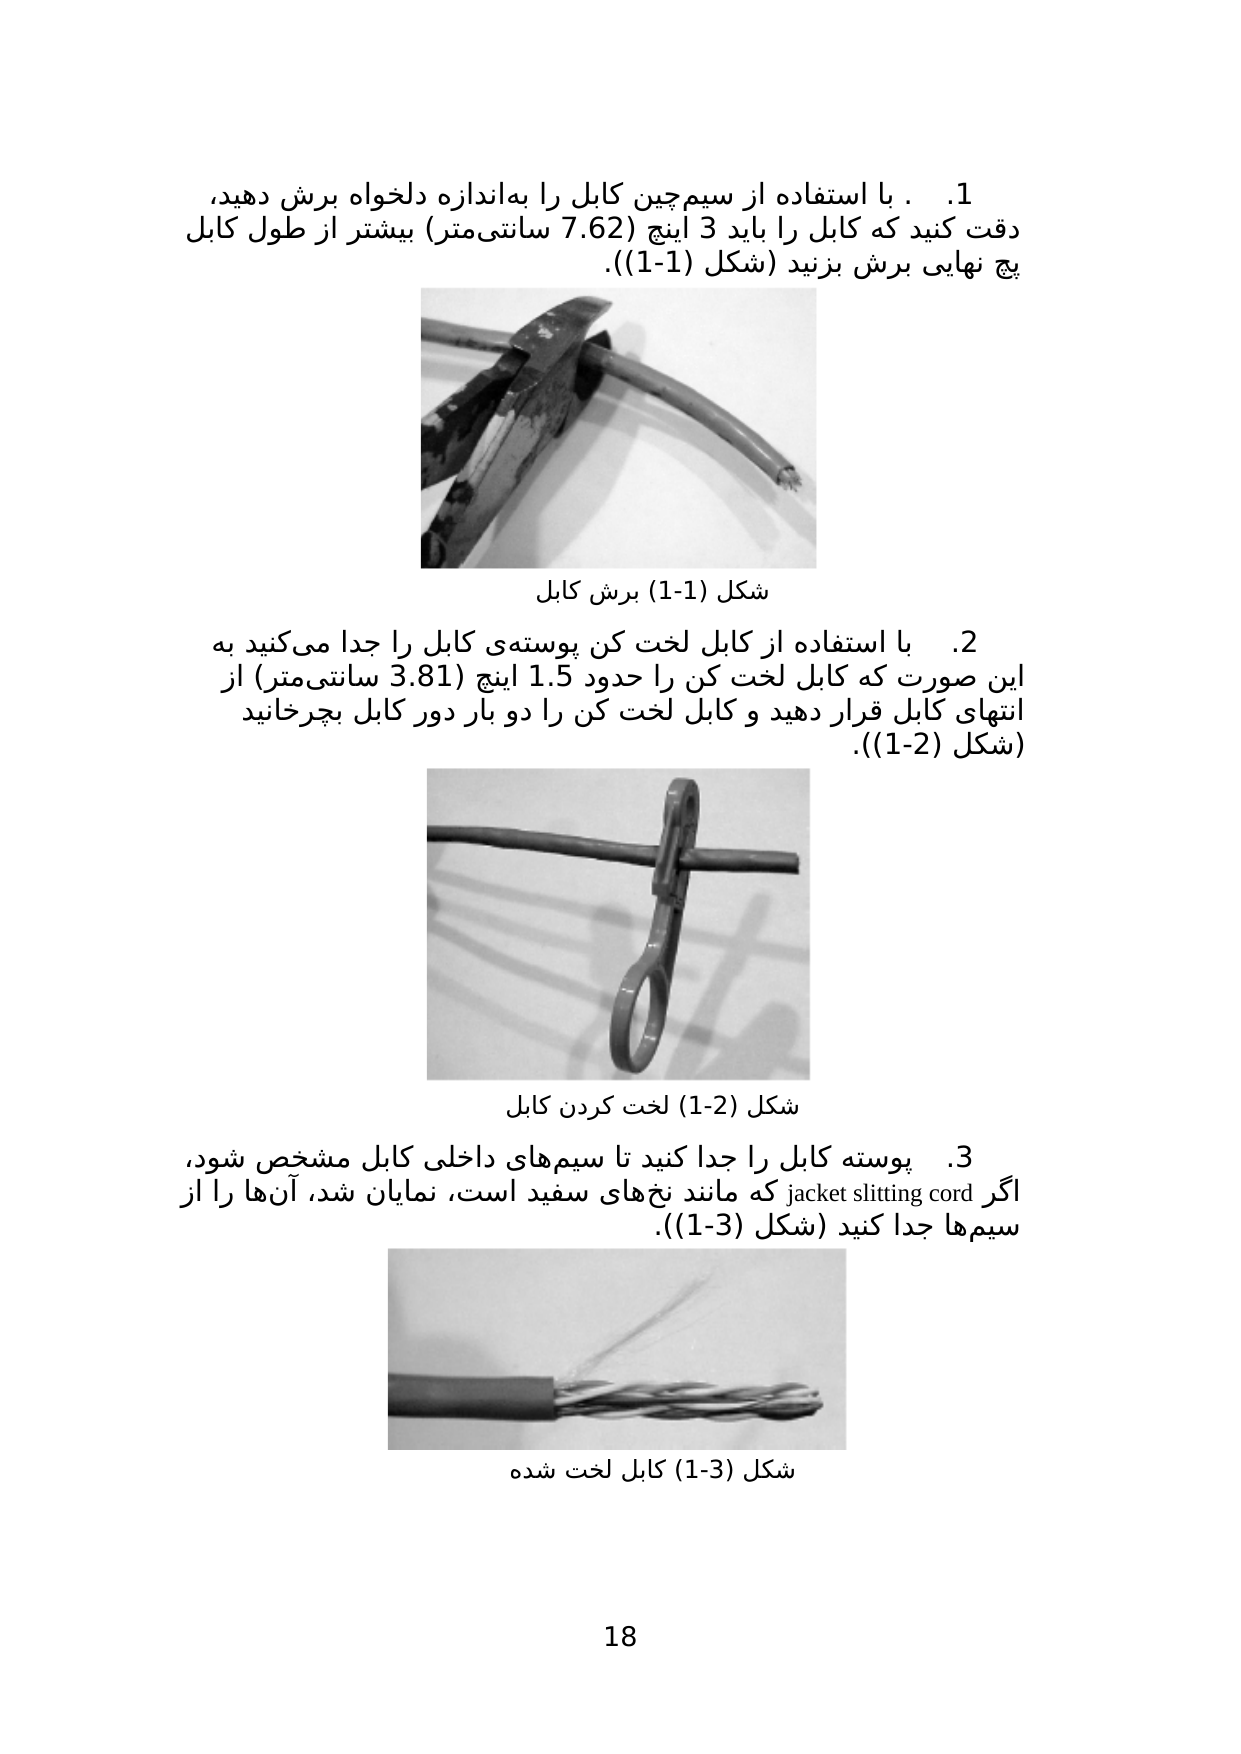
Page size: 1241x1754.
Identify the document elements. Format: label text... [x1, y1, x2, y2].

picture [387, 1248, 853, 1450]
text پوسته کابل را جدا کنید تا سیم‌های داخلی کابل مشخص شود، اگر jacket slitting cord که مانند نخ‌های سفید است، نمایان شد، آن‌ها را از سیم‌ها جدا کنید (‏شکل (1-21)). [177, 1140, 1021, 1242]
text برش کابل [177, 579, 1063, 604]
picture [420, 285, 820, 572]
text با استفاده از کابل لخت کن پوسته‌ی کابل را جدا می‌کنید به این صورت که کابل لخت کن را حدود 1.5 اینچ (3.81 سانتی‌متر) از انتهای کابل قرار دهید و کابل لخت کن را دو بار دور کابل بچرخانید (‏شکل (1-20)). [177, 625, 1026, 761]
text لخت کردن کابل [177, 1094, 1063, 1119]
picture [426, 767, 814, 1086]
text . با استفاده از سیم‌چین کابل را به‌اندازه دلخواه برش دهید، دقت کنید که کابل را باید 3 اینچ (7.62 سانتی‌متر) بیشتر از طول کابل پچ نهایی برش بزنید (‏شکل (1-19)). [177, 177, 1021, 279]
text کابل لخت شده [177, 1458, 1063, 1483]
